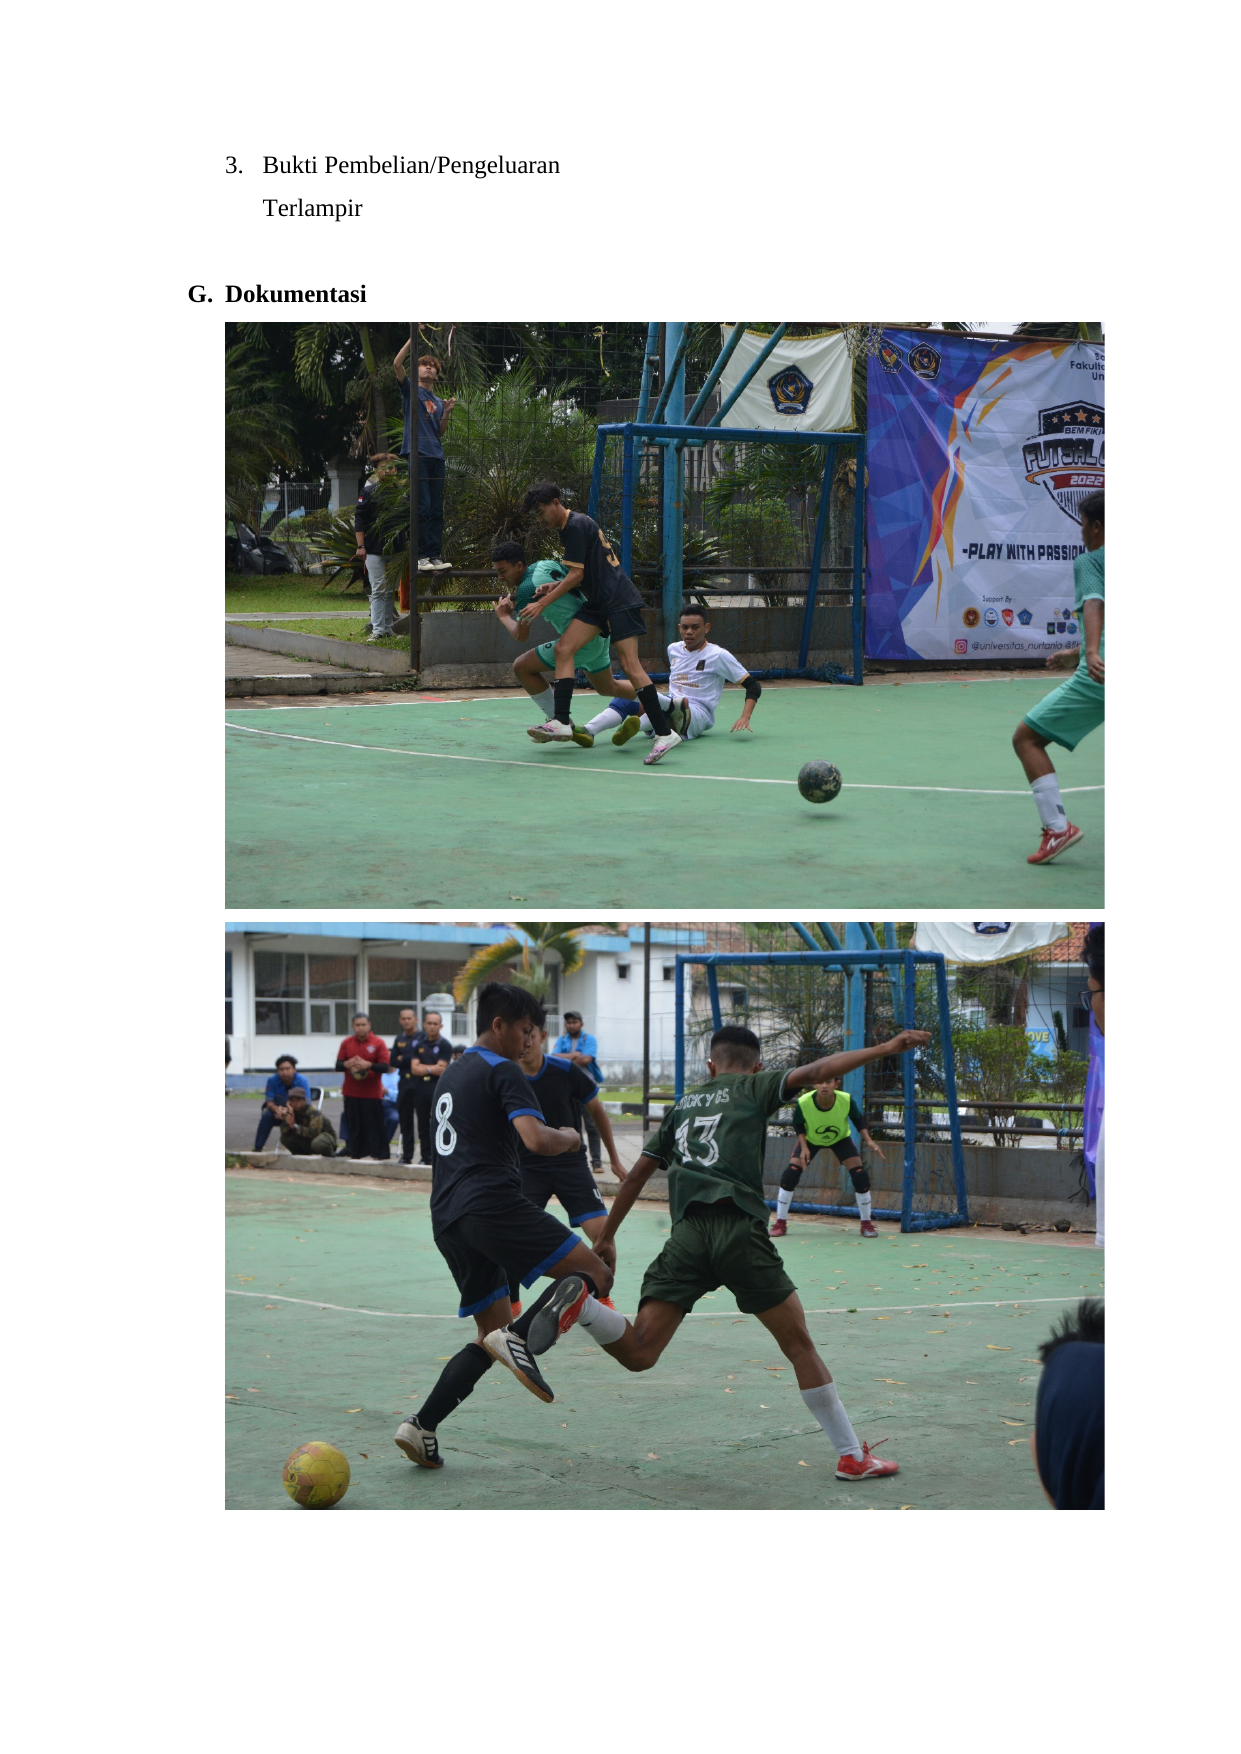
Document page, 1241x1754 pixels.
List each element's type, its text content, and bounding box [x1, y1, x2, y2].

list Dokumentasi [187, 279, 1090, 308]
picture [225, 922, 1105, 1510]
list Bukti Pembelian/Pengeluaran [225, 150, 1090, 179]
list Terlampir [262, 193, 1090, 222]
picture [225, 322, 1105, 909]
